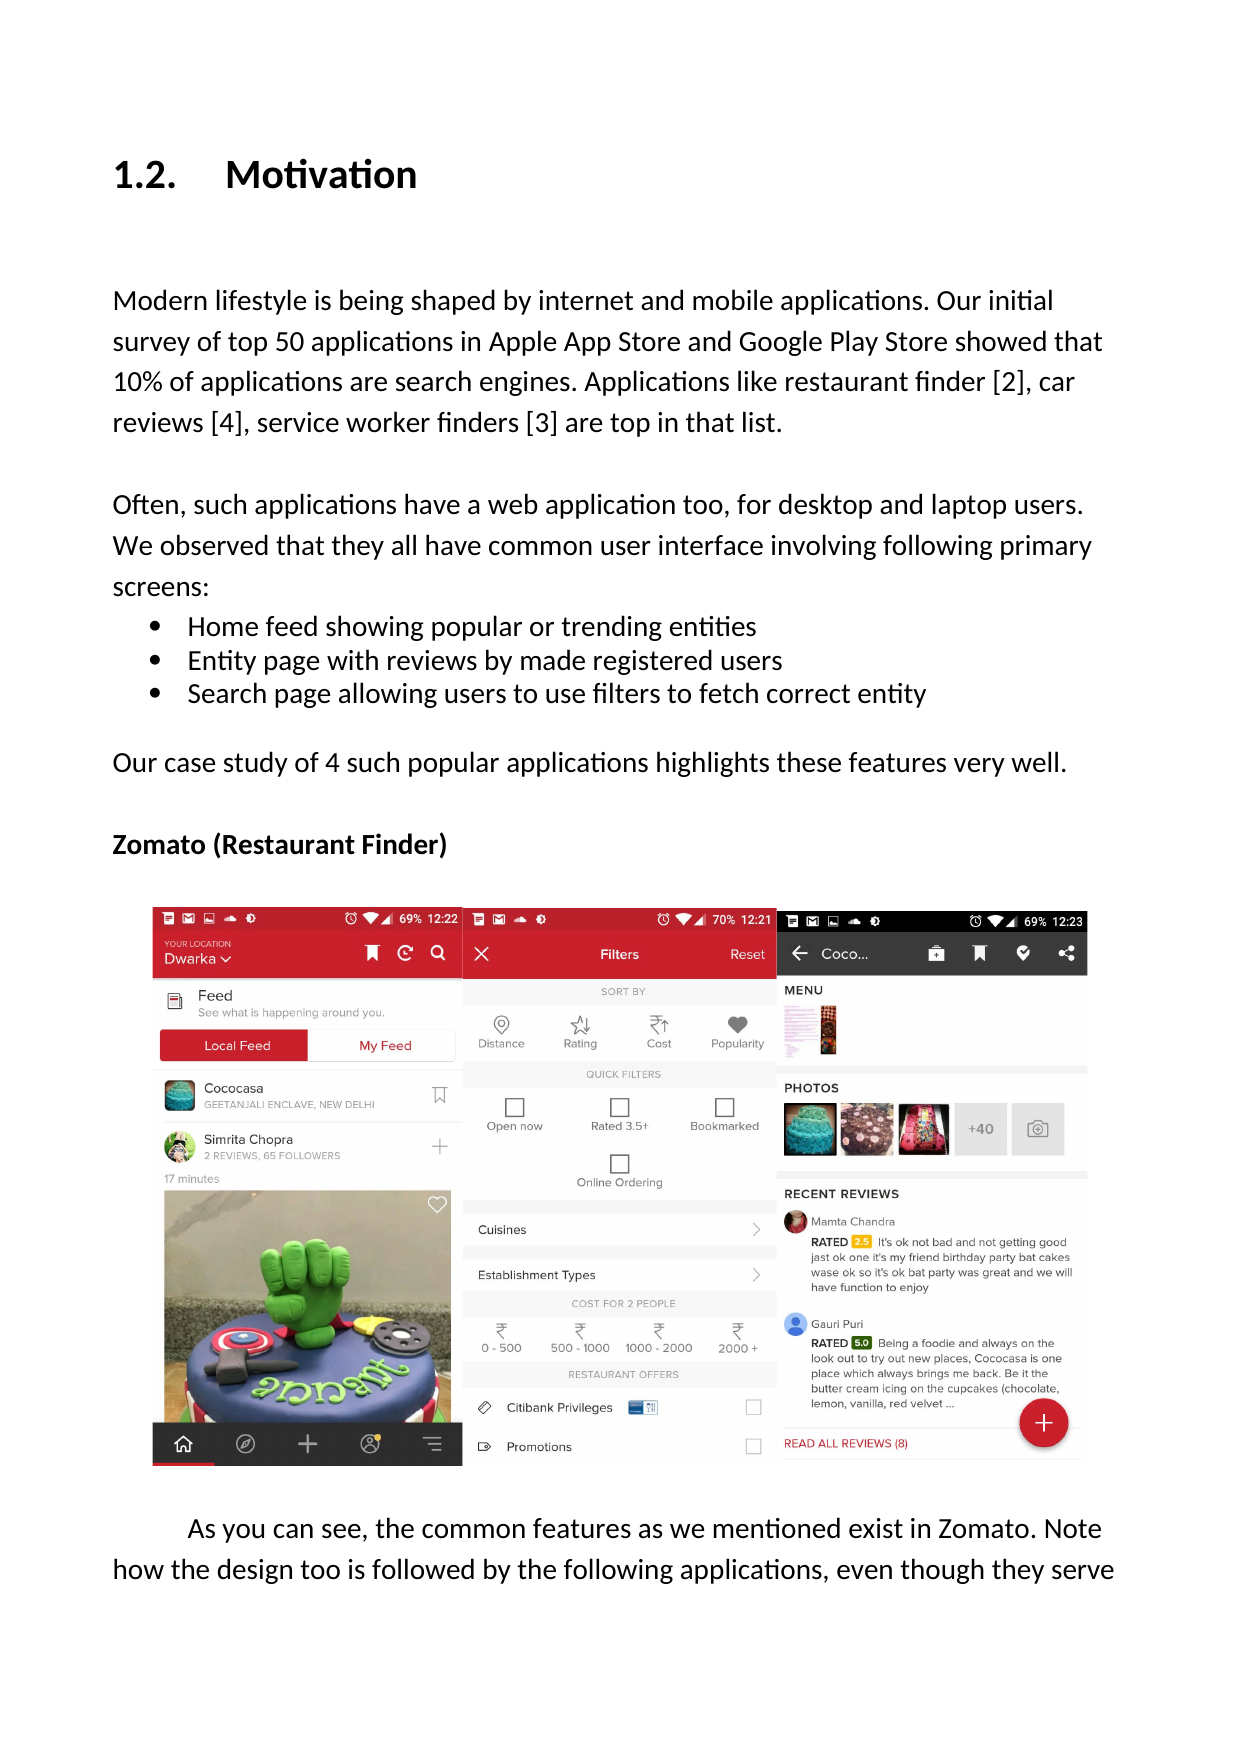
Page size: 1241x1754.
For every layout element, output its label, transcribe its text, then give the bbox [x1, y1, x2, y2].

text Often, such applications have a web application too, for desktop and laptop users. We observed that they all have common user interface involving following primary screens: [112, 486, 1128, 604]
list Search page allowing users to use filters to fetch correct entity [150, 677, 1128, 710]
text Our case study of 4 such popular applications highlights these features very well. [112, 744, 1128, 780]
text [112, 1511, 1128, 1587]
list Entity page with reviews by made registered users [150, 643, 1128, 677]
picture [152, 907, 1088, 1466]
list Home feed showing popular or trending entities [150, 609, 1128, 643]
text Zomato (Restaurant Finder) [112, 826, 1128, 862]
text Modern lifestyle is being shaped by internet and mobile applications. Our initial survey of top 50 applications in Apple App Store and Google Play Store showed that 10% of applications are search engines. Applications like restaurant finder [2], car reviews [4], service worker finders [3] are top in that list. [112, 282, 1128, 440]
list Motivation [112, 150, 1128, 198]
